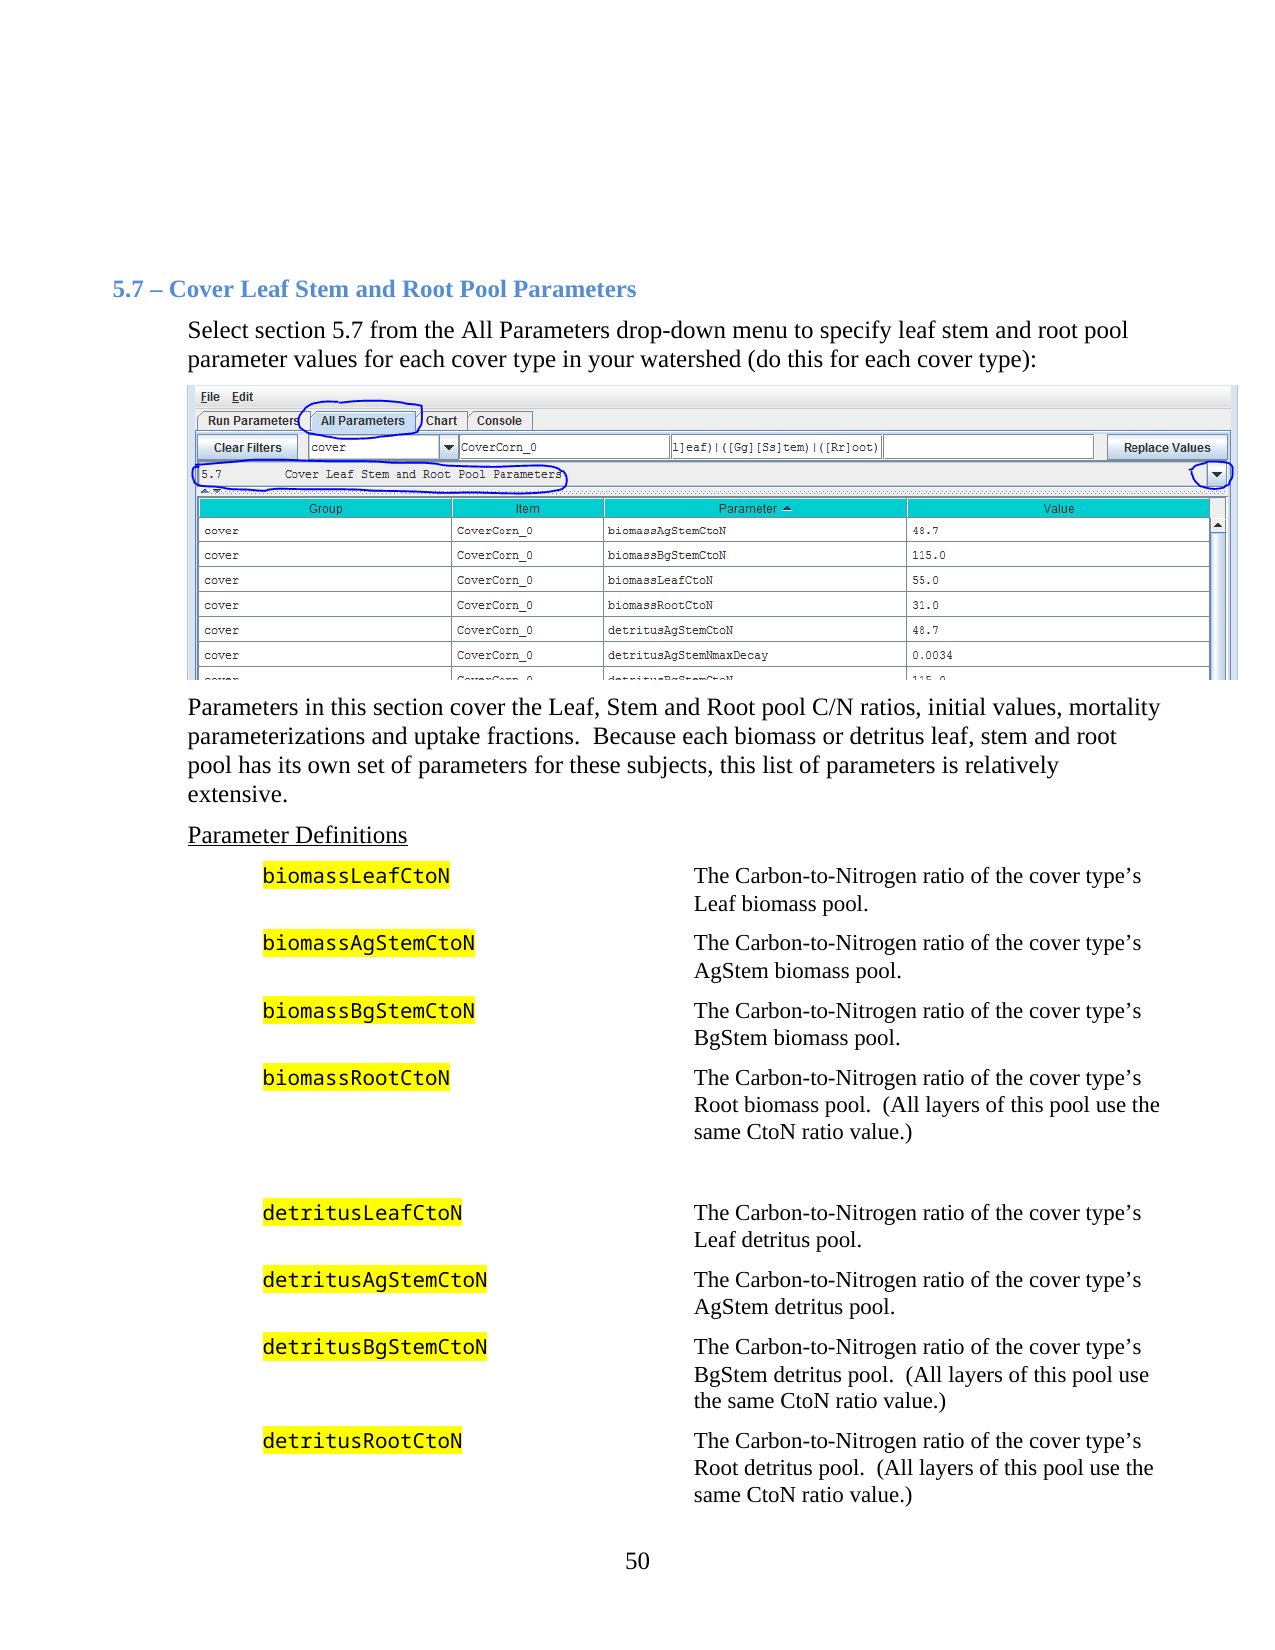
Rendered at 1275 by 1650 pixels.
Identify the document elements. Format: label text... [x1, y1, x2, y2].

text Parameters in this section cover the Leaf, Stem and Root pool C/N ratios, initial values, mortality parameterizations and uptake fractions. Because each biomass or detritus leaf, stem and root pool has its own set of parameters for these subjects, this list of parameters is relatively extensive. [187, 692, 1162, 807]
text detritusBgStemCtoN The Carbon-to-Nitrogen ratio of the cover type’s BgStem detritus pool. (All layers of this pool use the same CtoN ratio value.) [262, 1332, 1162, 1413]
picture [187, 385, 1238, 680]
text 5.7 – Cover Leaf Stem and Root Pool Parameters [112, 274, 1162, 302]
text biomassAgStemCtoN The Carbon-to-Nitrogen ratio of the cover type’s AgStem biomass pool. [262, 928, 1162, 983]
text biomassRootCtoN The Carbon-to-Nitrogen ratio of the cover type’s Root biomass pool. (All layers of this pool use the same CtoN ratio value.) [262, 1063, 1162, 1144]
text detritusAgStemCtoN The Carbon-to-Nitrogen ratio of the cover type’s AgStem detritus pool. [262, 1265, 1162, 1320]
text detritusLeafCtoN The Carbon-to-Nitrogen ratio of the cover type’s Leaf detritus pool. [262, 1198, 1162, 1252]
text Parameter Definitions [187, 820, 1162, 849]
text Select section 5.7 from the All Parameters drop-down menu to specify leaf stem and root pool parameter values for each cover type in your watershed (do this for each cover type): [187, 315, 1162, 372]
text biomassBgStemCtoN The Carbon-to-Nitrogen ratio of the cover type’s BgStem biomass pool. [262, 996, 1162, 1051]
text detritusRootCtoN The Carbon-to-Nitrogen ratio of the cover type’s Root detritus pool. (All layers of this pool use the same CtoN ratio value.) [262, 1426, 1162, 1507]
text biomassLeafCtoN The Carbon-to-Nitrogen ratio of the cover type’s Leaf biomass pool. [262, 861, 1162, 916]
